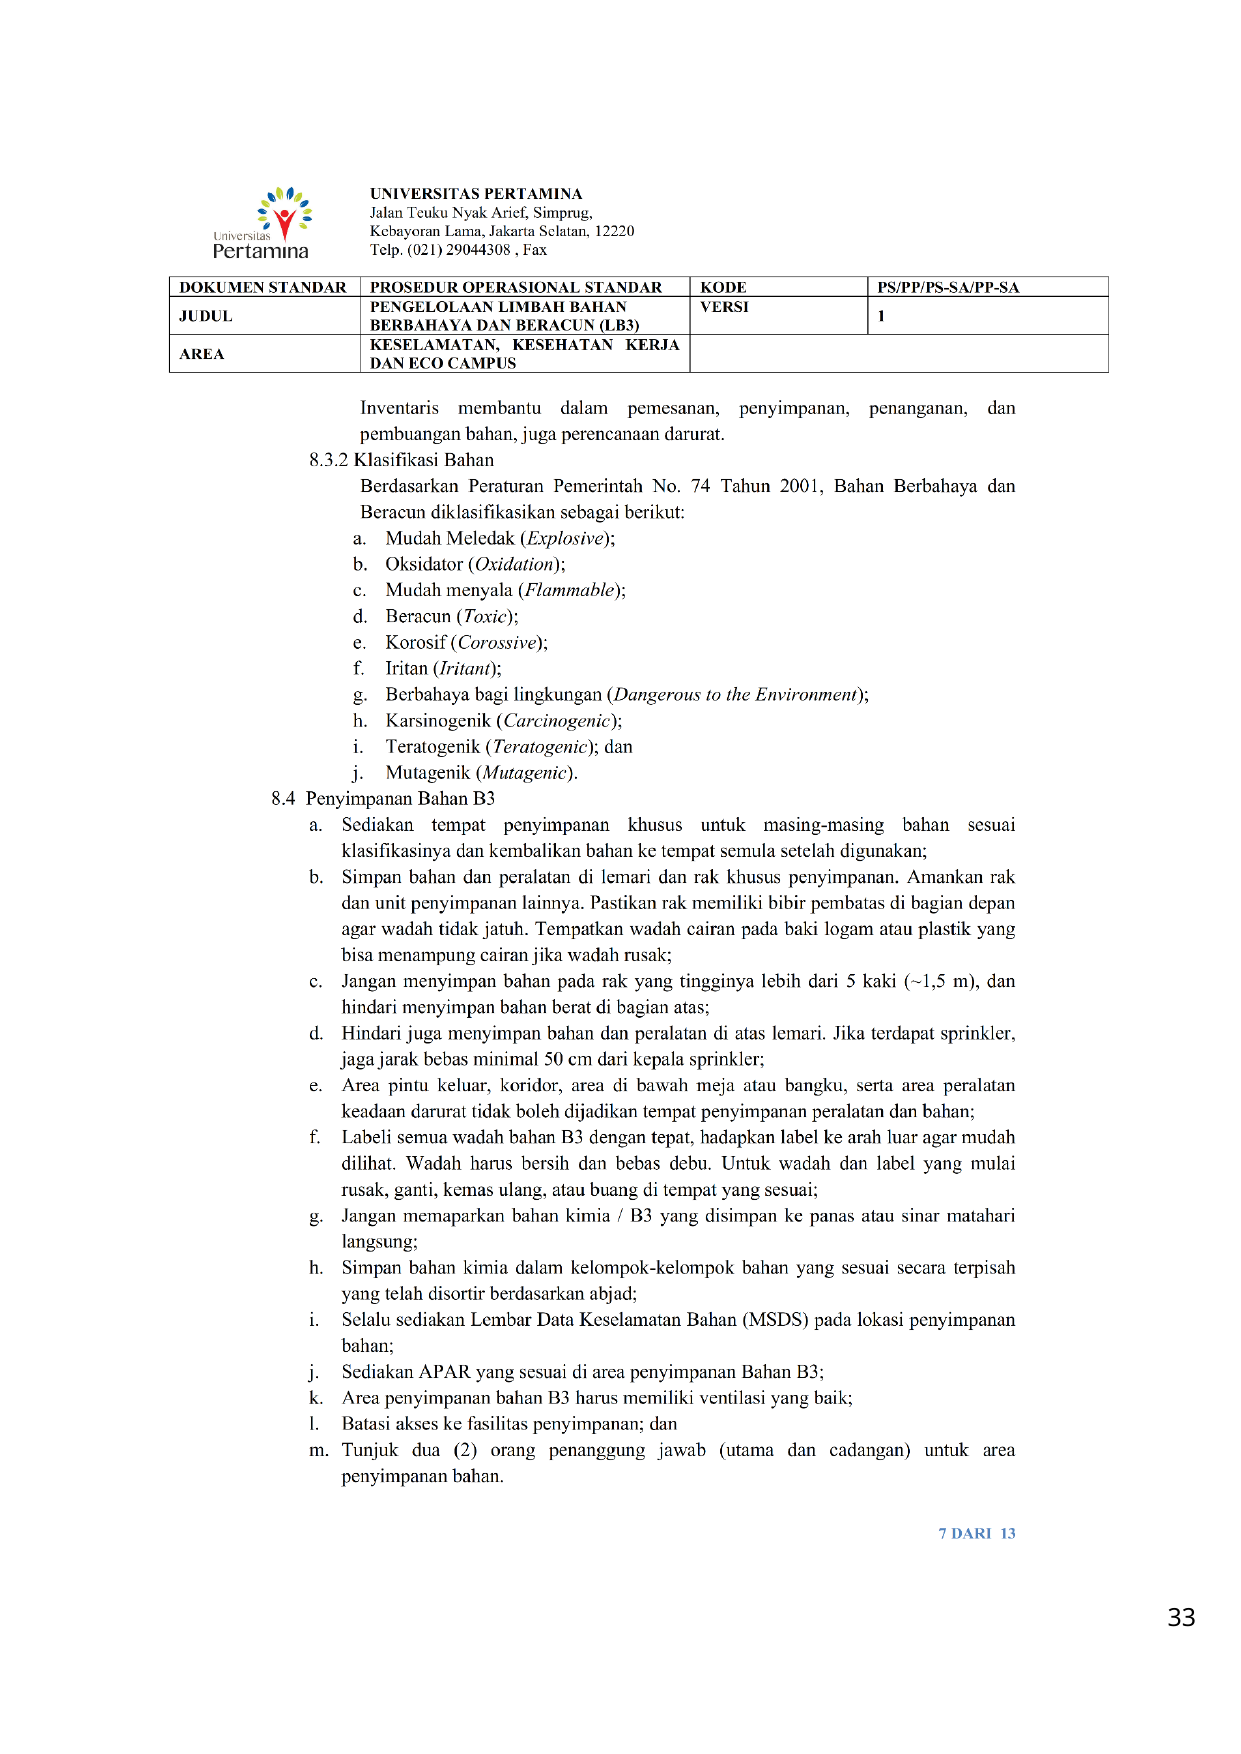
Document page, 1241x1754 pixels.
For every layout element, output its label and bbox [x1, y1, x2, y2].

picture [29, 120, 1195, 1588]
